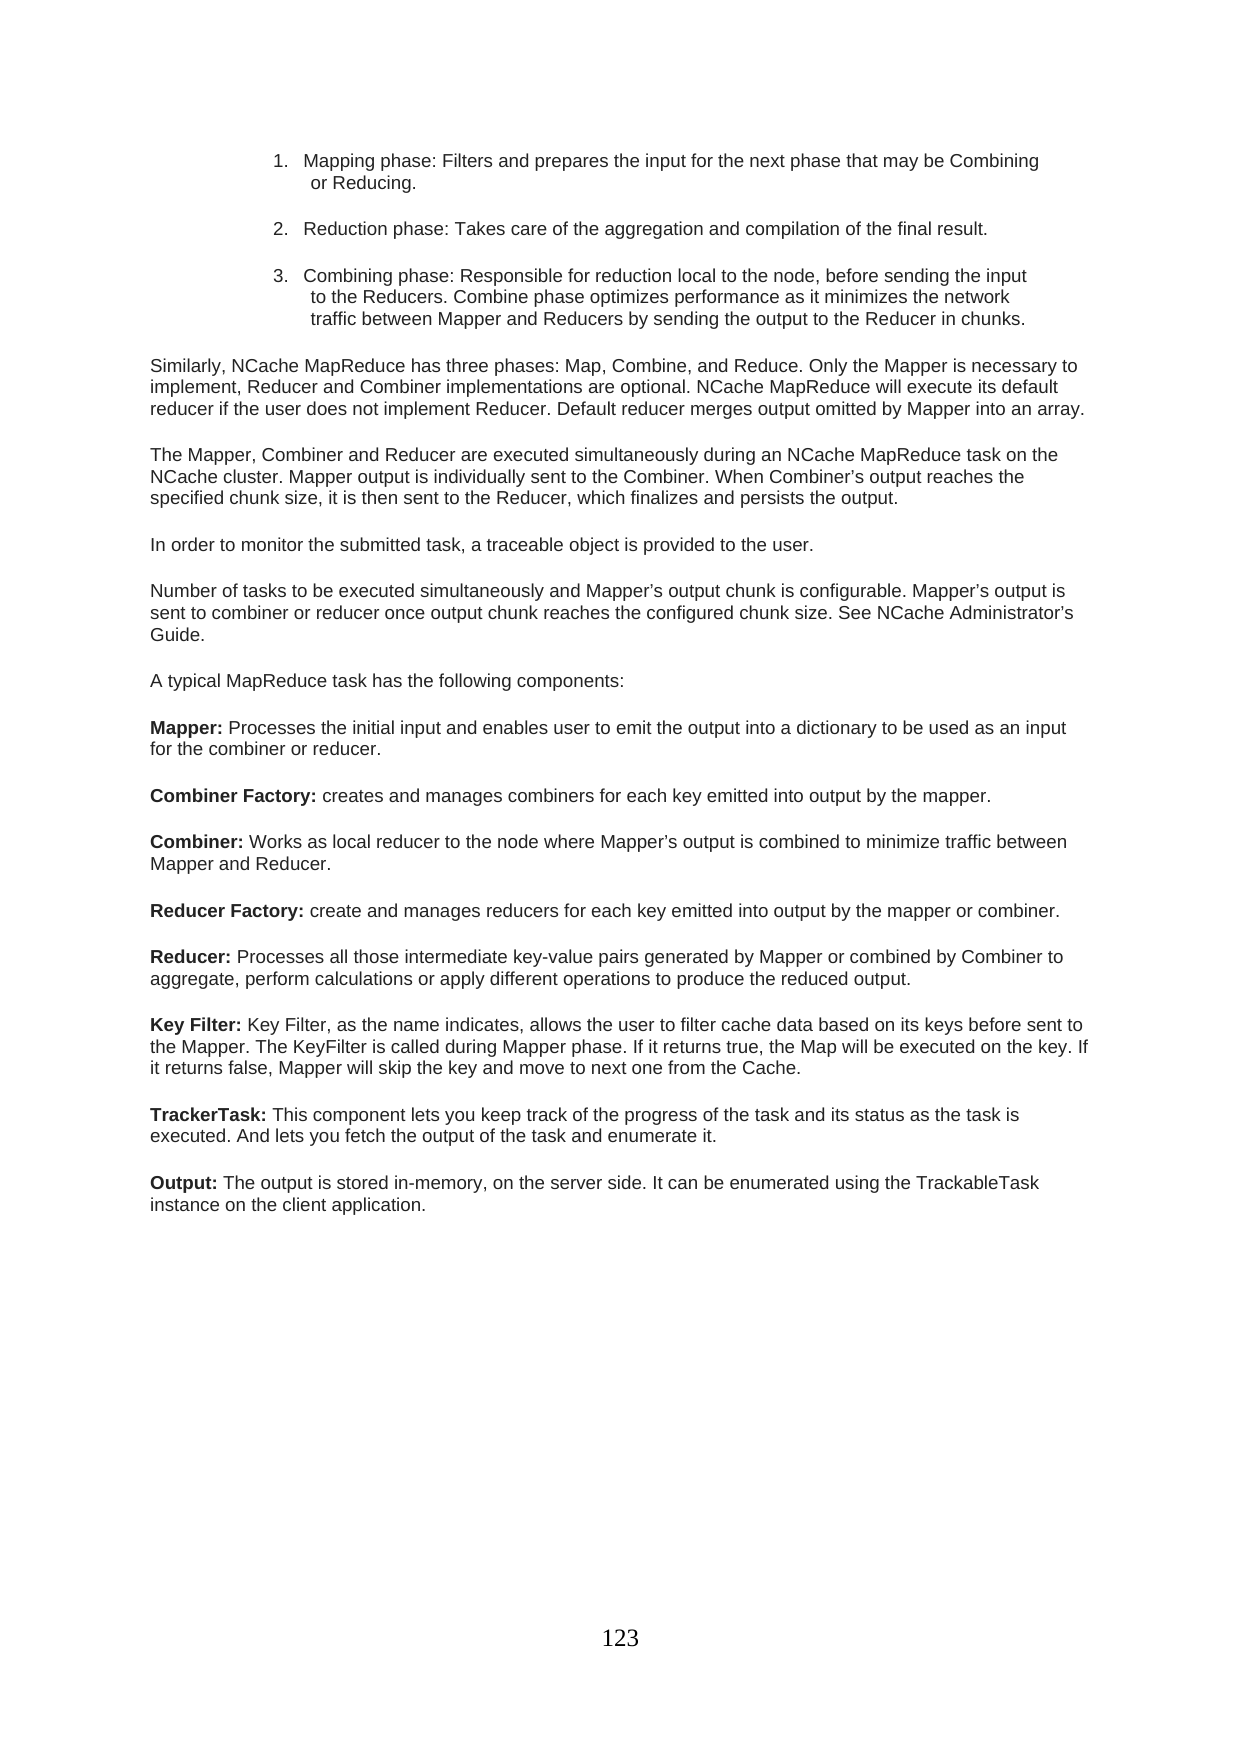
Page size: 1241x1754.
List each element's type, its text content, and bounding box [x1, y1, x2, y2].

text Mapper: Processes the initial input and enables user to emit the output into a dictionary to be used as an input for the combiner or reducer. [150, 717, 1090, 760]
text The Mapper, Combiner and Reducer are executed simultaneously during an NCache MapReduce task on the NCache cluster. Mapper output is individually sent to the Combiner. When Combiner’s output reaches the specified chunk size, it is then sent to the Reducer, which finalizes and persists the output. [150, 444, 1090, 509]
text Reducer: Processes all those intermediate key-value pairs generated by Mapper or combined by Combiner to aggregate, perform calculations or apply different operations to produce the reduced output. [150, 946, 1090, 989]
text Reducer Factory: create and manages reducers for each key emitted into output by the mapper or combiner. [150, 899, 1090, 921]
text Output: The output is stored in-memory, on the server side. It can be enumerated using the TrackableTask instance on the client application. [150, 1172, 1090, 1215]
text Similarly, NCache MapReduce has three phases: Map, Combine, and Reduce. Only the Mapper is necessary to implement, Reducer and Combiner implementations are optional. NCache MapReduce will execute its default reducer if the user does not implement Reducer. Default reducer merges output omitted by Mapper into an array. [150, 354, 1090, 419]
text Key Filter: Key Filter, as the name indicates, allows the user to filter cache data based on its keys before sent to the Mapper. The KeyFilter is called during Mapper phase. If it returns true, the Map will be executed on the key. If it returns false, Mapper will skip the key and move to next one from the Cache. [150, 1014, 1090, 1079]
text TrackerTask: This component lets you keep track of the progress of the task and its status as the task is executed. And lets you fetch the output of the task and enumerate it. [150, 1104, 1090, 1147]
text Combiner: Works as local reducer to the node where Mapper’s output is combined to minimize traffic between Mapper and Reducer. [150, 831, 1090, 874]
text 1. Mapping phase: Filters and prepares the input for the next phase that may be Combining or Reducing. [273, 150, 1042, 193]
text 2. Reduction phase: Takes care of the aggregation and compilation of the final result. [273, 218, 1042, 240]
text Combiner Factory: creates and manages combiners for each key emitted into output by the mapper. [150, 785, 1090, 806]
text Number of tasks to be executed simultaneously and Mapper’s output chunk is configurable. Mapper’s output is sent to combiner or reducer once output chunk reaches the configured chunk size. See NCache Administrator’s Guide. [150, 580, 1090, 645]
text 3. Combining phase: Responsible for reduction local to the node, before sending the input to the Reducers. Combine phase optimizes performance as it minimizes the network traffic between Mapper and Reducers by sending the output to the Reducer in chunks. [273, 265, 1042, 329]
text In order to monitor the submitted task, a traceable object is provided to the user. [150, 534, 1090, 555]
text A typical MapReduce task has the following components: [150, 670, 1090, 692]
